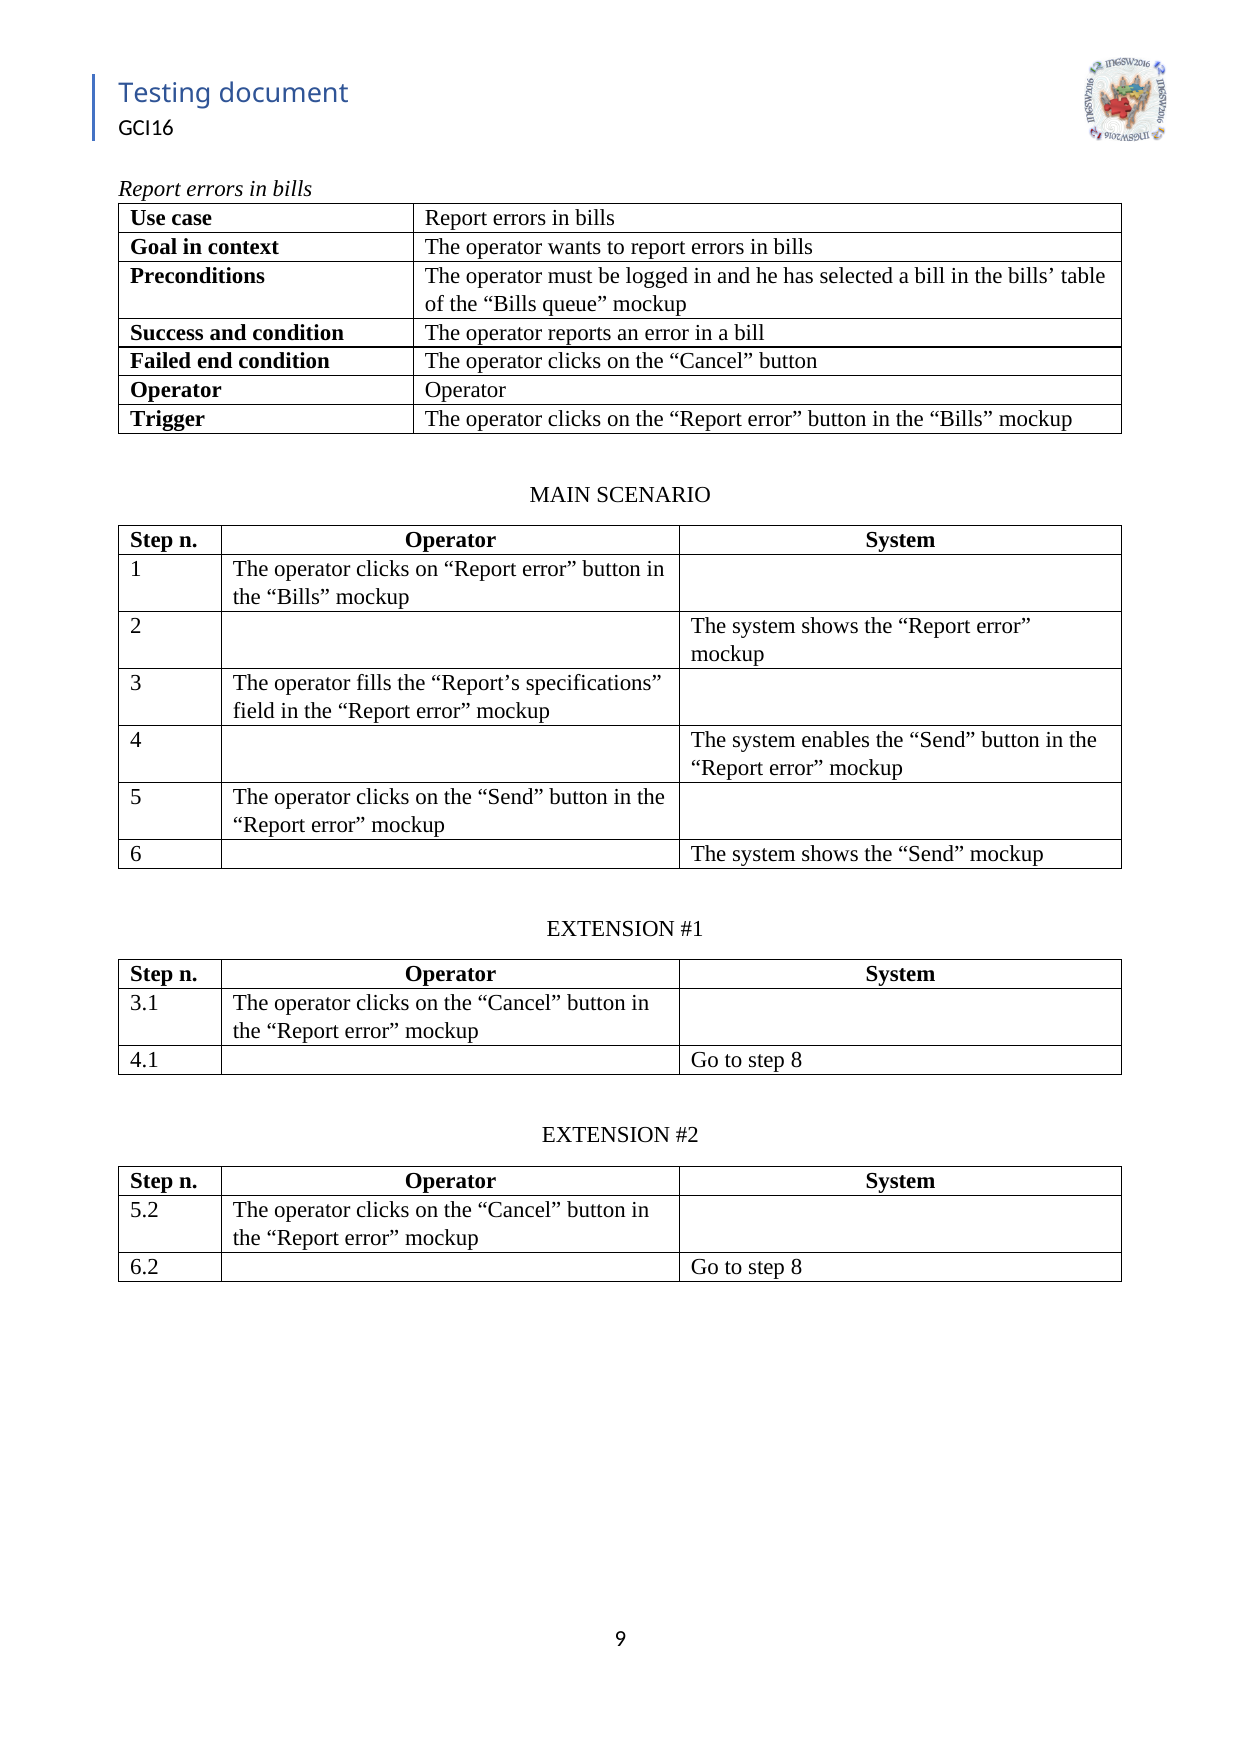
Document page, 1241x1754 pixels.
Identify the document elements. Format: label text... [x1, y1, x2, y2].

table_cell [222, 1046, 679, 1074]
table_cell The operator reports an error in a bill [414, 319, 1121, 346]
table_cell [222, 1253, 679, 1281]
table_cell Operator [414, 376, 1121, 404]
table_cell The operator wants to report errors in bills [414, 233, 1121, 261]
table_header Operator [222, 526, 679, 554]
table_header Operator [222, 960, 679, 988]
table_cell 5.2 [119, 1196, 221, 1252]
table_cell The operator clicks on the “Cancel” button [414, 348, 1121, 375]
table_cell [222, 840, 679, 867]
table_header Use case [119, 204, 413, 232]
table_header Step n. [119, 526, 221, 554]
table_cell The operator clicks on the “Send” button in the “Report error” mockup [222, 783, 679, 838]
table_cell Go to step 8 [680, 1046, 1121, 1074]
table_cell [222, 612, 679, 668]
table_cell Failed end condition [119, 348, 413, 375]
table_cell [680, 1196, 1121, 1252]
text MAIN SCENARIO [118, 481, 1122, 507]
table_cell Preconditions [119, 262, 413, 317]
table_cell The operator clicks on the “Report error” button in the “Bills” mockup [414, 405, 1121, 433]
table_cell 6 [119, 840, 221, 867]
table_cell Success and condition [119, 319, 413, 346]
table_cell 4 [119, 726, 221, 782]
table_cell The system shows the “Report error” mockup [680, 612, 1121, 668]
table_cell Goal in context [119, 233, 413, 261]
table_cell The operator fills the “Report’s specifications” field in the “Report error” mockup [222, 669, 679, 725]
table_cell The system enables the “Send” button in the “Report error” mockup [680, 726, 1121, 782]
table_cell The operator clicks on the “Cancel” button in the “Report error” mockup [222, 1196, 679, 1252]
table_cell 1 [119, 555, 221, 611]
table_header Step n. [119, 960, 221, 988]
subtitle Report errors in bills [118, 175, 1122, 201]
table_cell [222, 726, 679, 782]
table_cell [680, 783, 1121, 838]
table_cell The operator clicks on “Report error” button in the “Bills” mockup [222, 555, 679, 611]
table_cell 4.1 [119, 1046, 221, 1074]
picture [1076, 55, 1171, 149]
table_cell 6.2 [119, 1253, 221, 1281]
table_cell 3.1 [119, 989, 221, 1045]
table_header Operator [222, 1167, 679, 1195]
table_cell 2 [119, 612, 221, 668]
table_cell The operator clicks on the “Cancel” button in the “Report error” mockup [222, 989, 679, 1045]
table_cell [680, 989, 1121, 1045]
table_header System [680, 960, 1121, 988]
table_header System [680, 1167, 1121, 1195]
table_cell [680, 555, 1121, 611]
table_cell 3 [119, 669, 221, 725]
table_cell The system shows the “Send” mockup [680, 840, 1121, 867]
text EXTENSION #1 [118, 915, 1122, 941]
table_header Report errors in bills [414, 204, 1121, 232]
table_cell Operator [119, 376, 413, 404]
text EXTENSION #2 [118, 1121, 1122, 1148]
table_cell Trigger [119, 405, 413, 433]
table_header Step n. [119, 1167, 221, 1195]
table_cell 5 [119, 783, 221, 838]
table_header System [680, 526, 1121, 554]
table_cell [680, 669, 1121, 725]
table_cell Go to step 8 [680, 1253, 1121, 1281]
table_cell The operator must be logged in and he has selected a bill in the bills’ table of the “Bills queue” mockup [414, 262, 1121, 317]
